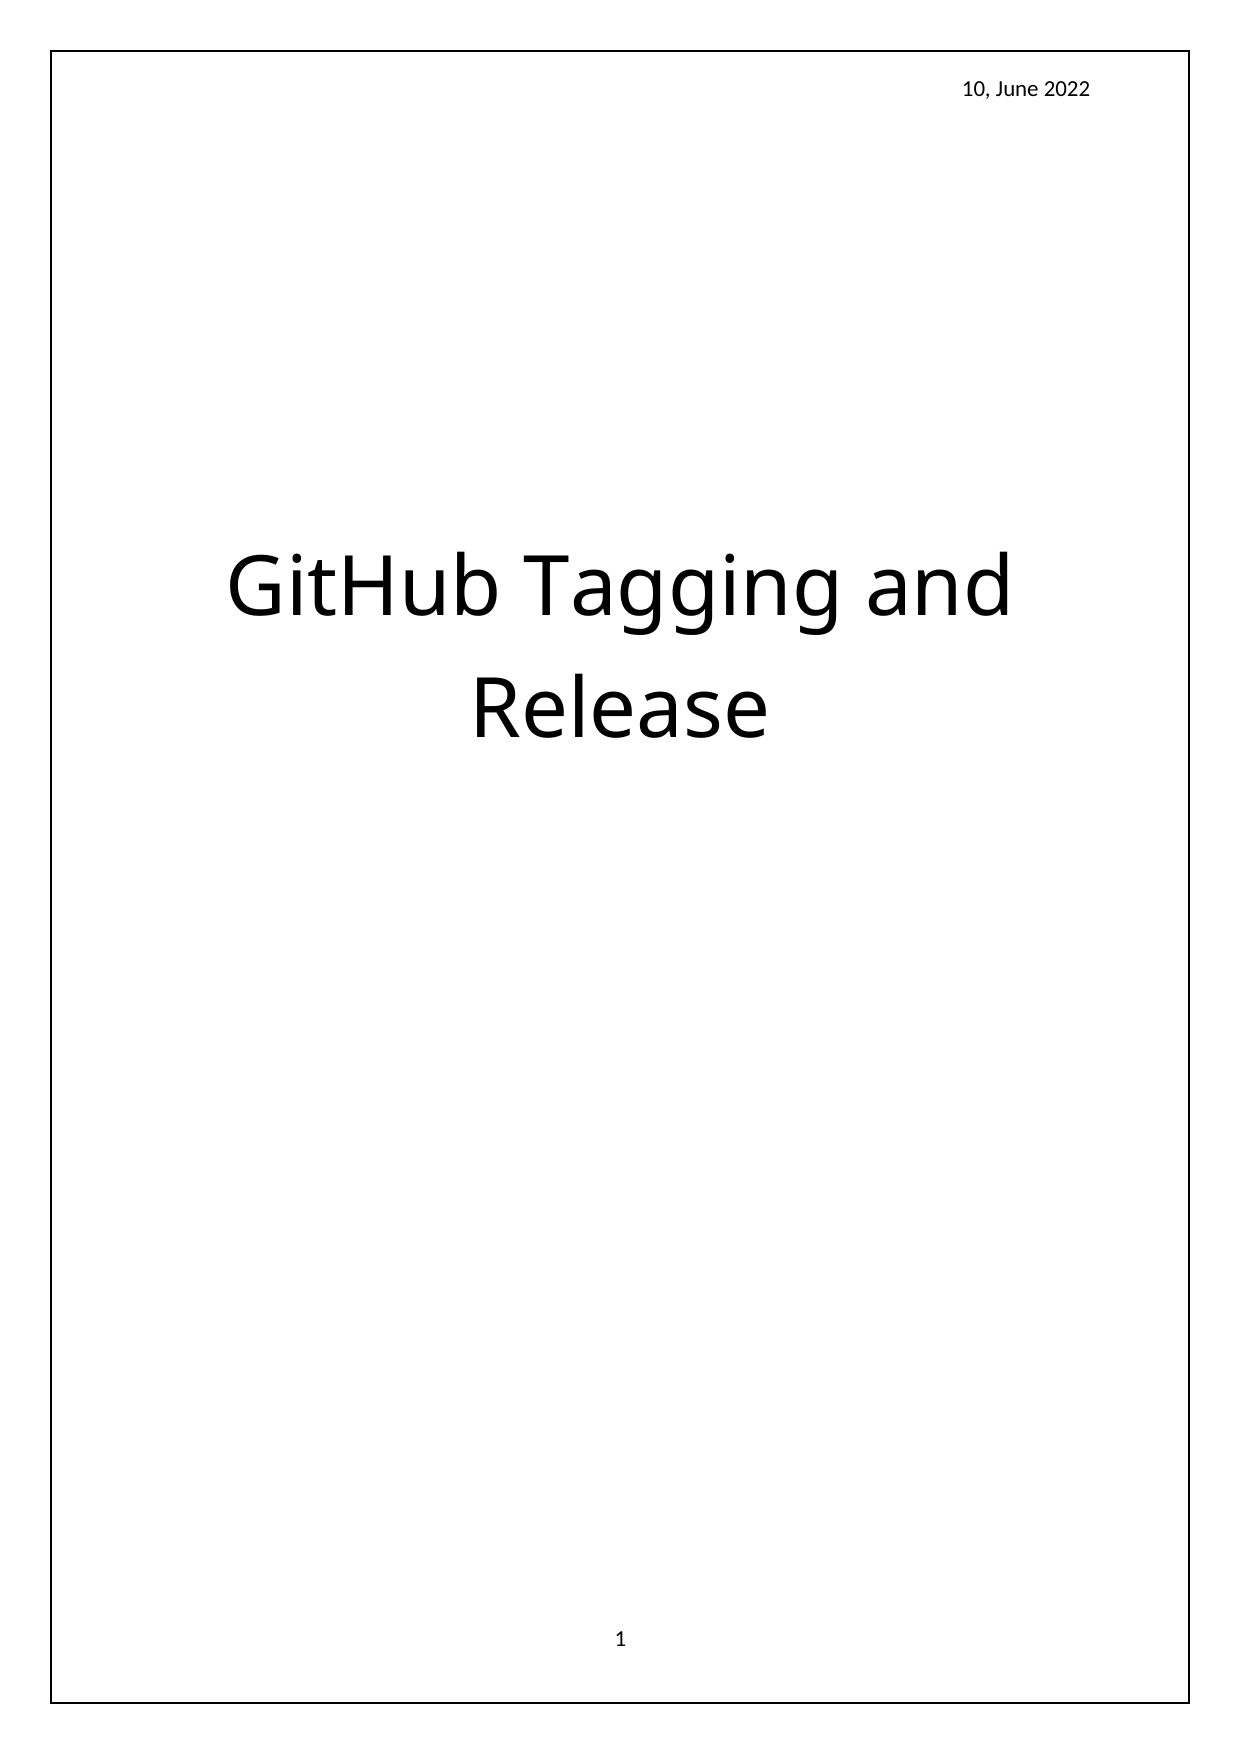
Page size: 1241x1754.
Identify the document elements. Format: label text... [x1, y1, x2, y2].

text GitHub Tagging and Release [150, 526, 1090, 762]
